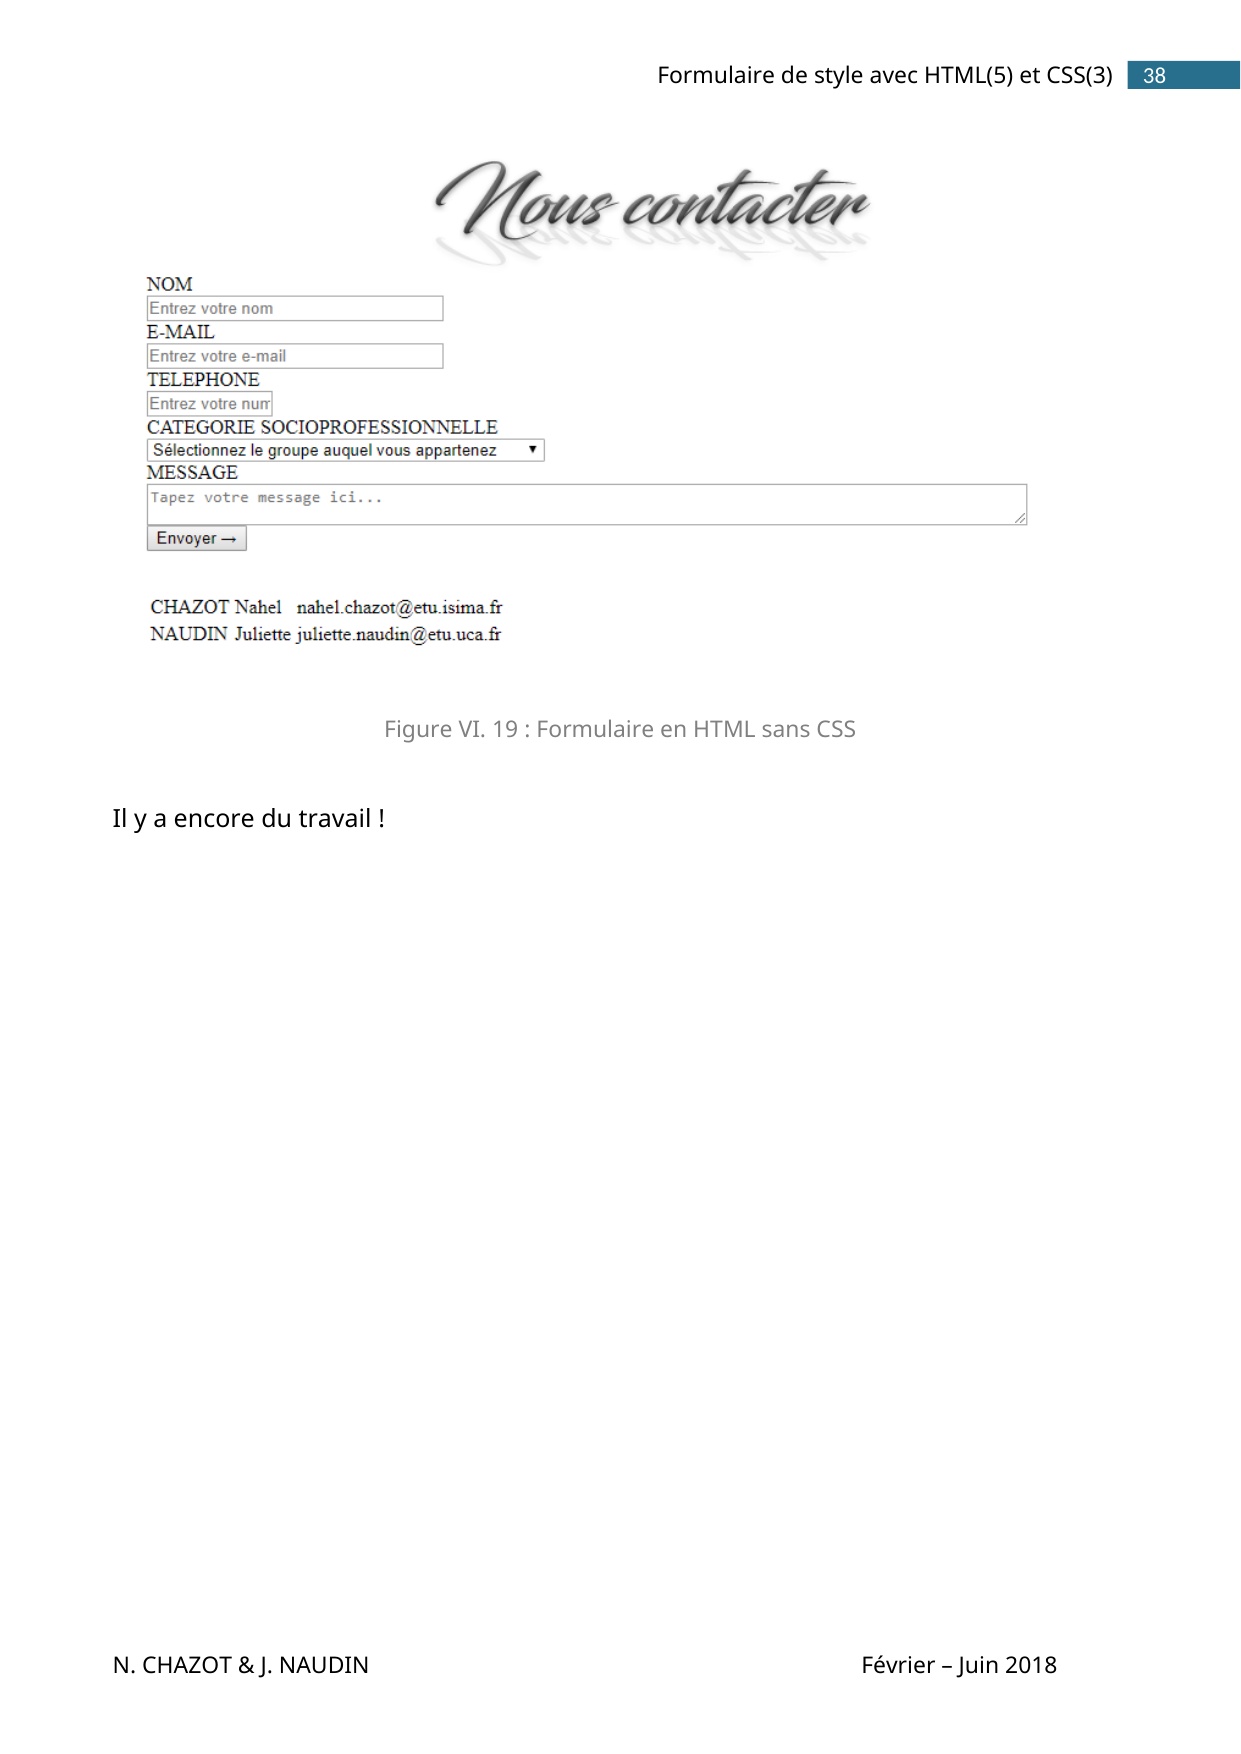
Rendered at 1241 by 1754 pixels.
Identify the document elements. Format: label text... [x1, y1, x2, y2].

text Figure VI. 19 : Formulaire en HTML sans CSS [112, 713, 1128, 744]
picture [140, 150, 1100, 694]
text Il y a encore du travail ! [112, 801, 1128, 834]
